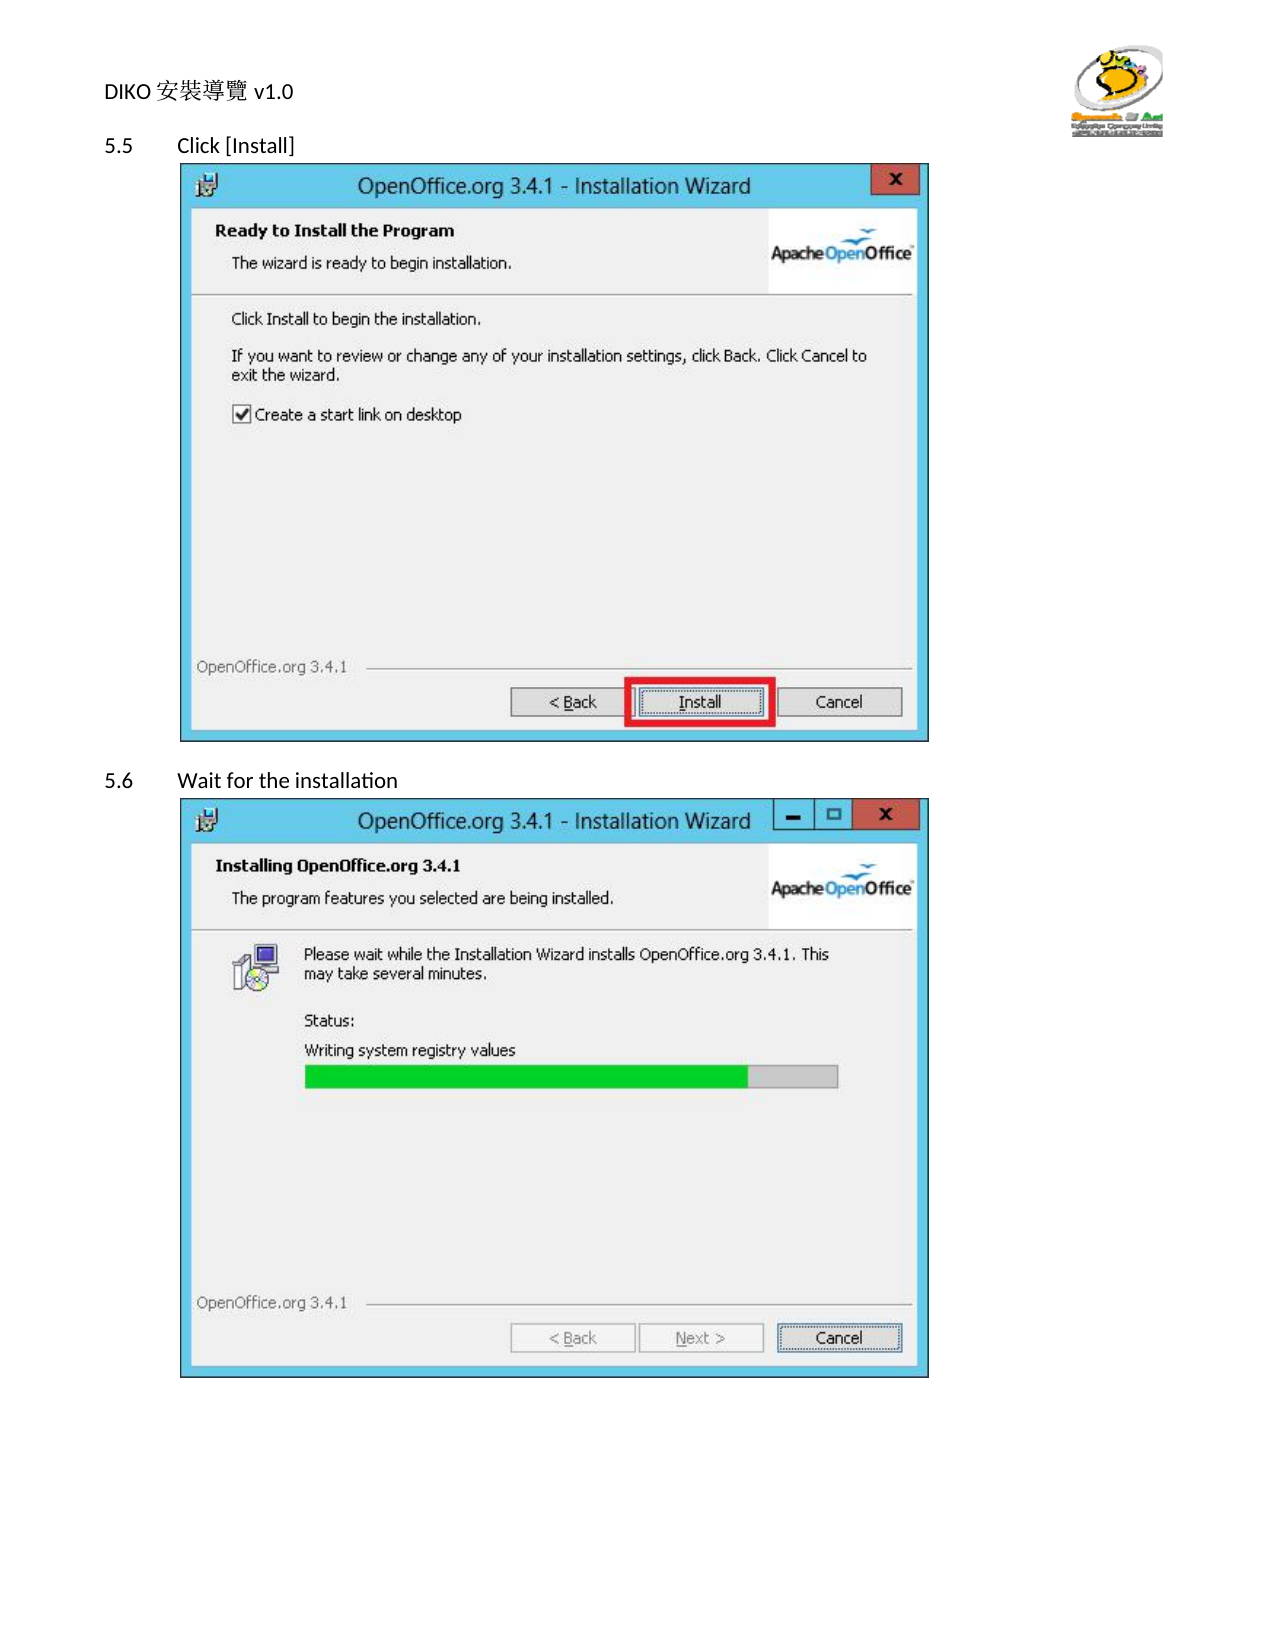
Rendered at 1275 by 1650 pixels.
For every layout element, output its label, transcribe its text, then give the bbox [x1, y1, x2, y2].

text 5.5 Click [Install] [104, 131, 1125, 159]
picture [180, 798, 929, 1378]
picture [180, 163, 929, 742]
text DIKO 安裝導覽 v1.0 [104, 73, 1125, 106]
picture [1068, 42, 1163, 137]
text 5.6 Wait for the installation [104, 766, 1125, 794]
